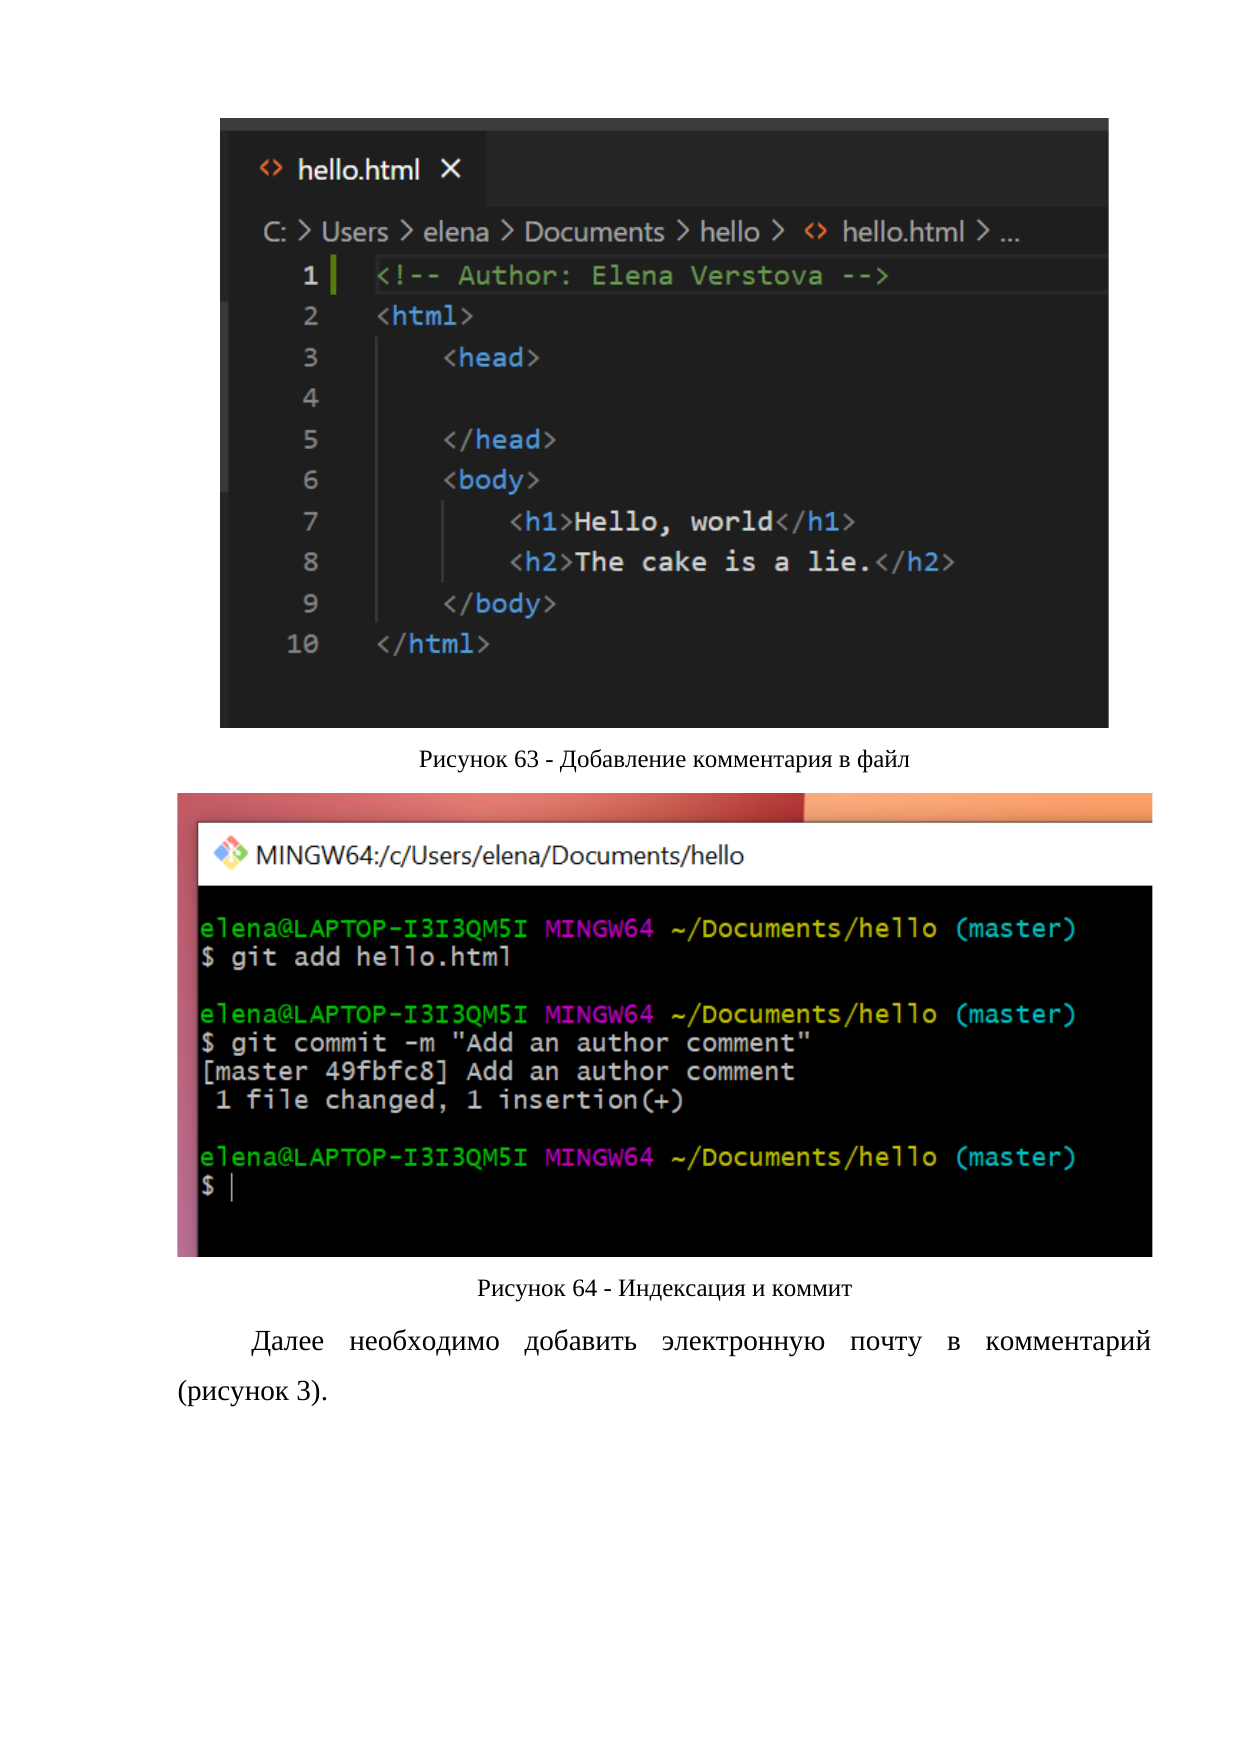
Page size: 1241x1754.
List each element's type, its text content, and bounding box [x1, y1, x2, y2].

picture [177, 793, 1153, 1257]
picture [220, 118, 1109, 728]
text Рисунок 63 - Добавление комментария в файл [177, 744, 1152, 773]
text Рисунок 64 - Индексация и коммит [177, 1273, 1152, 1302]
text Далее необходимо добавить электронную почту в комментарий (рисунок 3). [177, 1323, 1152, 1407]
